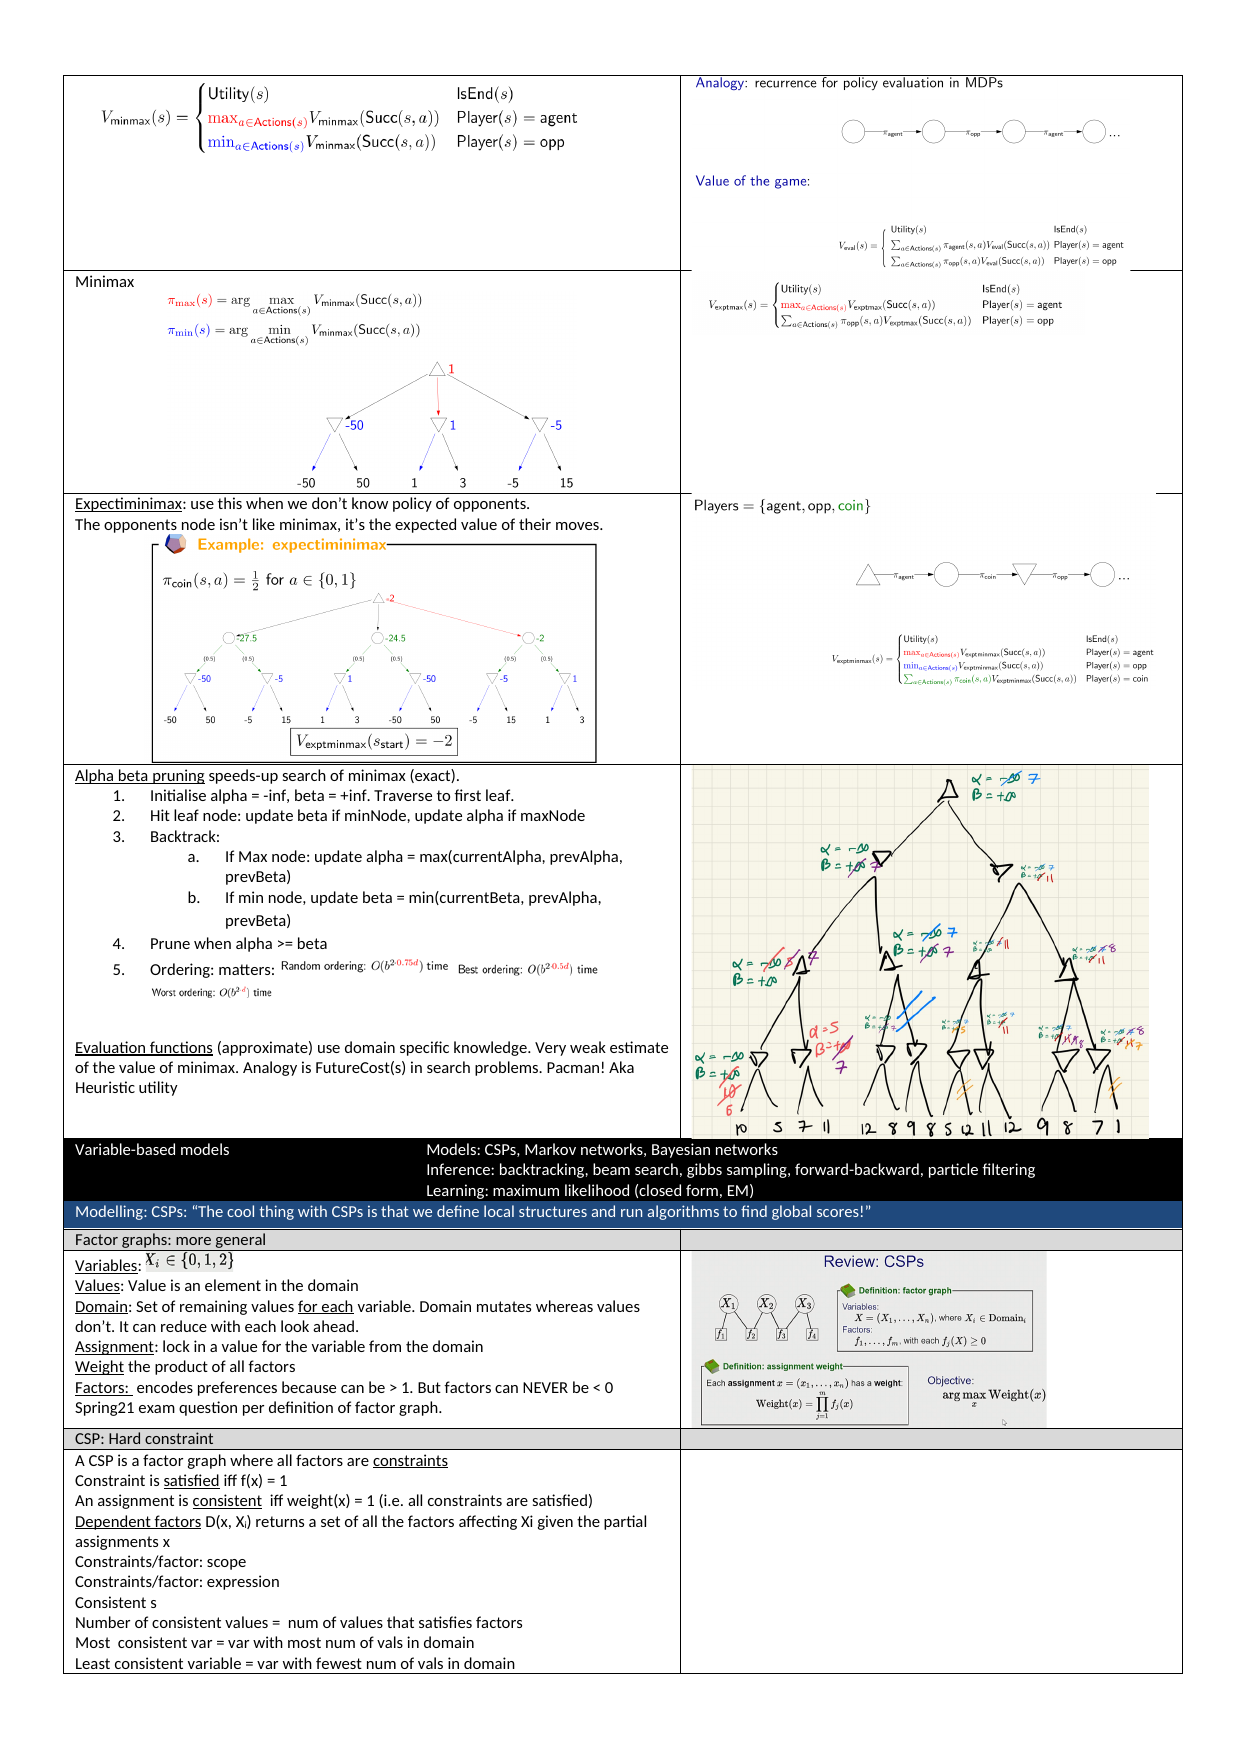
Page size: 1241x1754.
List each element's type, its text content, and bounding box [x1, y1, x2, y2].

picture [144, 534, 600, 764]
table_cell Variable-based models [64, 1139, 414, 1200]
table_cell [681, 1450, 1182, 1673]
table_cell Factor graphs: more general [64, 1230, 680, 1250]
picture [691, 765, 1149, 1139]
picture [150, 983, 273, 998]
table_cell Expectiminimax: use this when we don’t know policy of opponents. The opponents node isn’t like minimax, it’s the expected value of their moves. [64, 494, 680, 764]
picture [456, 959, 599, 976]
table_cell [681, 765, 691, 1138]
picture [75, 76, 626, 163]
table_cell [64, 76, 680, 270]
picture [279, 957, 452, 976]
table_cell [681, 494, 1182, 764]
table_cell [1149, 765, 1182, 1138]
picture [691, 1251, 1047, 1428]
table_cell Alpha beta pruning speeds-up search of minimax (exact). Initialise alpha = -inf, beta = +inf. Traverse to first leaf. Hit leaf node: update beta if minNode, update alpha if maxNode Backtrack: If Max node: update alpha = max(currentAlpha, prevAlpha, prevBeta) If min node, update beta = min(currentBeta, prevAlpha, prevBeta) Prune when alpha >= beta Ordering: matters: Evaluation functions (approximate) use domain specific knowledge. Very weak estimate of the value of minimax. Analogy is FutureCost(s) in search problems. Pacman! Aka Heuristic utility [64, 765, 680, 1138]
table_cell A CSP is a factor graph where all factors are constraints Constraint is satisfied iff f(x) = 1 An assignment is consistent iff weight(x) = 1 (i.e. all constraints are satisfied) Dependent factors D(x, Xi) returns a set of all the factors affecting Xi given the partial assignments x Constraints/factor: scope Constraints/factor: expression Consistent s Number of consistent values = num of values that satisfies factors Most consistent var = var with most num of vals in domain Least consistent variable = var with fewest num of vals in domain [64, 1450, 680, 1673]
table_cell [681, 271, 1182, 492]
table_cell CSP: Hard constraint [64, 1429, 680, 1449]
table_cell [681, 1429, 1182, 1449]
table_cell [1131, 76, 1182, 270]
table_cell [681, 76, 691, 270]
picture [691, 493, 1156, 690]
picture [145, 1251, 234, 1272]
table_cell Modelling: CSPs: “The cool thing with CSPs is that we define local structures and run algorithms to find global scores!” [64, 1201, 1182, 1228]
table_cell Minimax [64, 271, 680, 492]
table_cell [681, 1230, 1182, 1250]
picture [166, 291, 578, 493]
table_cell [681, 1251, 691, 1427]
table_cell Models: CSPs, Markov networks, Bayesian networks Inference: backtracking, beam search, gibbs sampling, forward-backward, particle filtering Learning: maximum likelihood (closed form, EM) [415, 1139, 1182, 1200]
table_cell Variables: Values: Value is an element in the domain Domain: Set of remaining values for each variable. Domain mutates whereas values don’t. It can reduce with each look ahead. Assignment: lock in a value for the variable from the domain Weight the product of all factors Factors: encodes preferences because can be > 1. But factors can NEVER be < 0 Spring21 exam question per definition of factor graph. [64, 1251, 680, 1427]
picture [691, 76, 1131, 335]
table_cell [1047, 1251, 1182, 1427]
